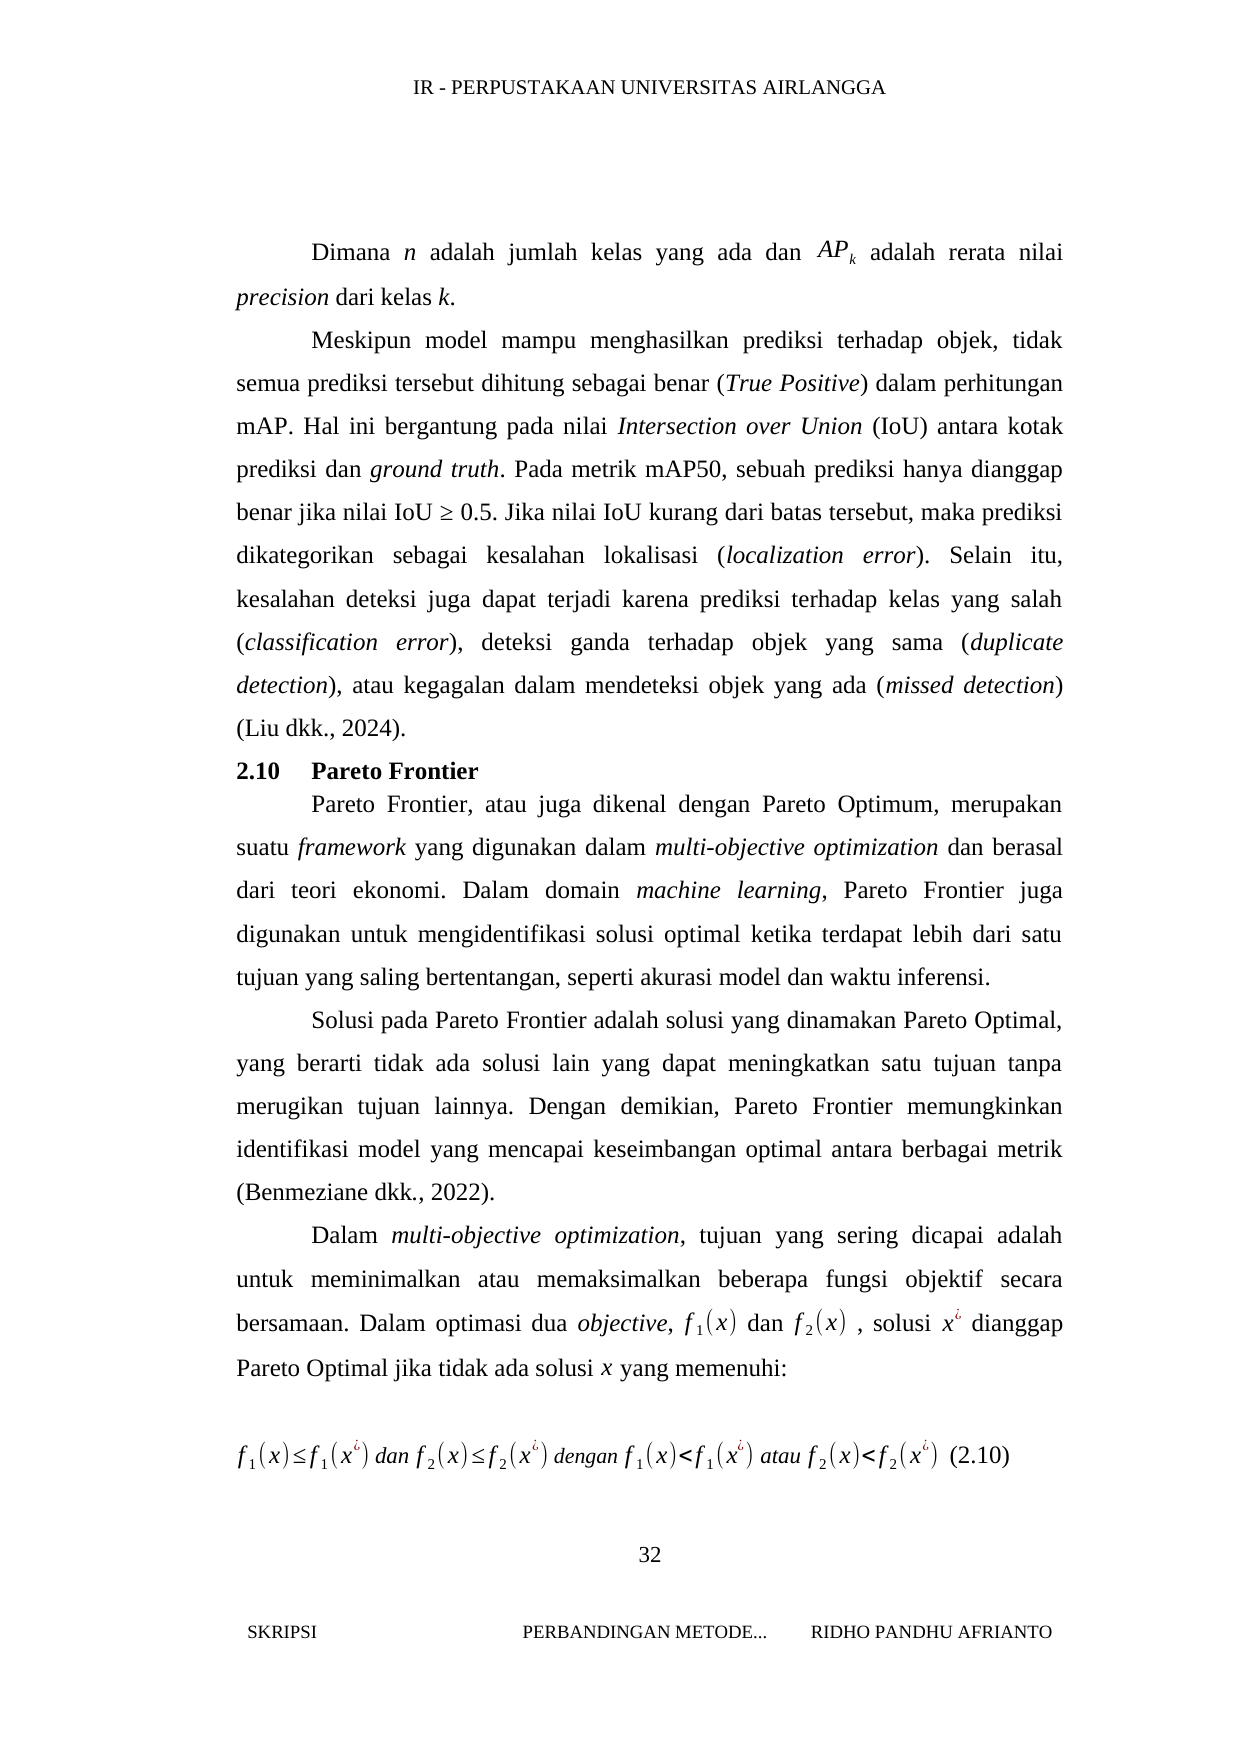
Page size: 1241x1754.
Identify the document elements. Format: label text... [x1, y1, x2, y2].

title Solusi pada Pareto Frontier adalah solusi yang dinamakan Pareto Optimal, yang berarti tidak ada solusi lain yang dapat meningkatkan satu tujuan tanpa merugikan tujuan lainnya. Dengan demikian, Pareto Frontier memungkinkan identifikasi model yang mencapai keseimbangan optimal antara berbagai metrik (Benmeziane dkk., 2022). [236, 1005, 1063, 1206]
text Dimana n adalah jumlah kelas yang ada dan adalah rerata nilai precision dari kelas k. [236, 236, 1063, 311]
subtitle 2.10 Pareto Frontier [236, 756, 1063, 785]
text Meskipun model mampu menghasilkan prediksi terhadap objek, tidak semua prediksi tersebut dihitung sebagai benar (True Positive) dalam perhitungan mAP. Hal ini bergantung pada nilai Intersection over Union (IoU) antara kotak prediksi dan ground truth. Pada metrik mAP50, sebuah prediksi hanya dianggap benar jika nilai IoU ≥ 0.5. Jika nilai IoU kurang dari batas tersebut, maka prediksi dikategorikan sebagai kesalahan lokalisasi (localization error). Selain itu, kesalahan deteksi juga dapat terjadi karena prediksi terhadap kelas yang salah (classification error), deteksi ganda terhadap objek yang sama (duplicate detection), atau kegagalan dalam mendeteksi objek yang ada (missed detection) (Liu dkk., 2024). [236, 325, 1063, 742]
text dan dengan atau (2.10) [236, 1439, 1063, 1472]
text Dalam multi-objective optimization, tujuan yang sering dicapai adalah untuk meminimalkan atau memaksimalkan beberapa fungsi objektif secara bersamaan. Dalam optimasi dua objective, dan , solusi dianggap Pareto Optimal jika tidak ada solusi yang memenuhi: [236, 1221, 1063, 1382]
title Pareto Frontier, atau juga dikenal dengan Pareto Optimum, merupakan suatu framework yang digunakan dalam multi-objective optimization dan berasal dari teori ekonomi. Dalam domain machine learning, Pareto Frontier juga digunakan untuk mengidentifikasi solusi optimal ketika terdapat lebih dari satu tujuan yang saling bertentangan, seperti akurasi model dan waktu inferensi. [236, 789, 1063, 991]
